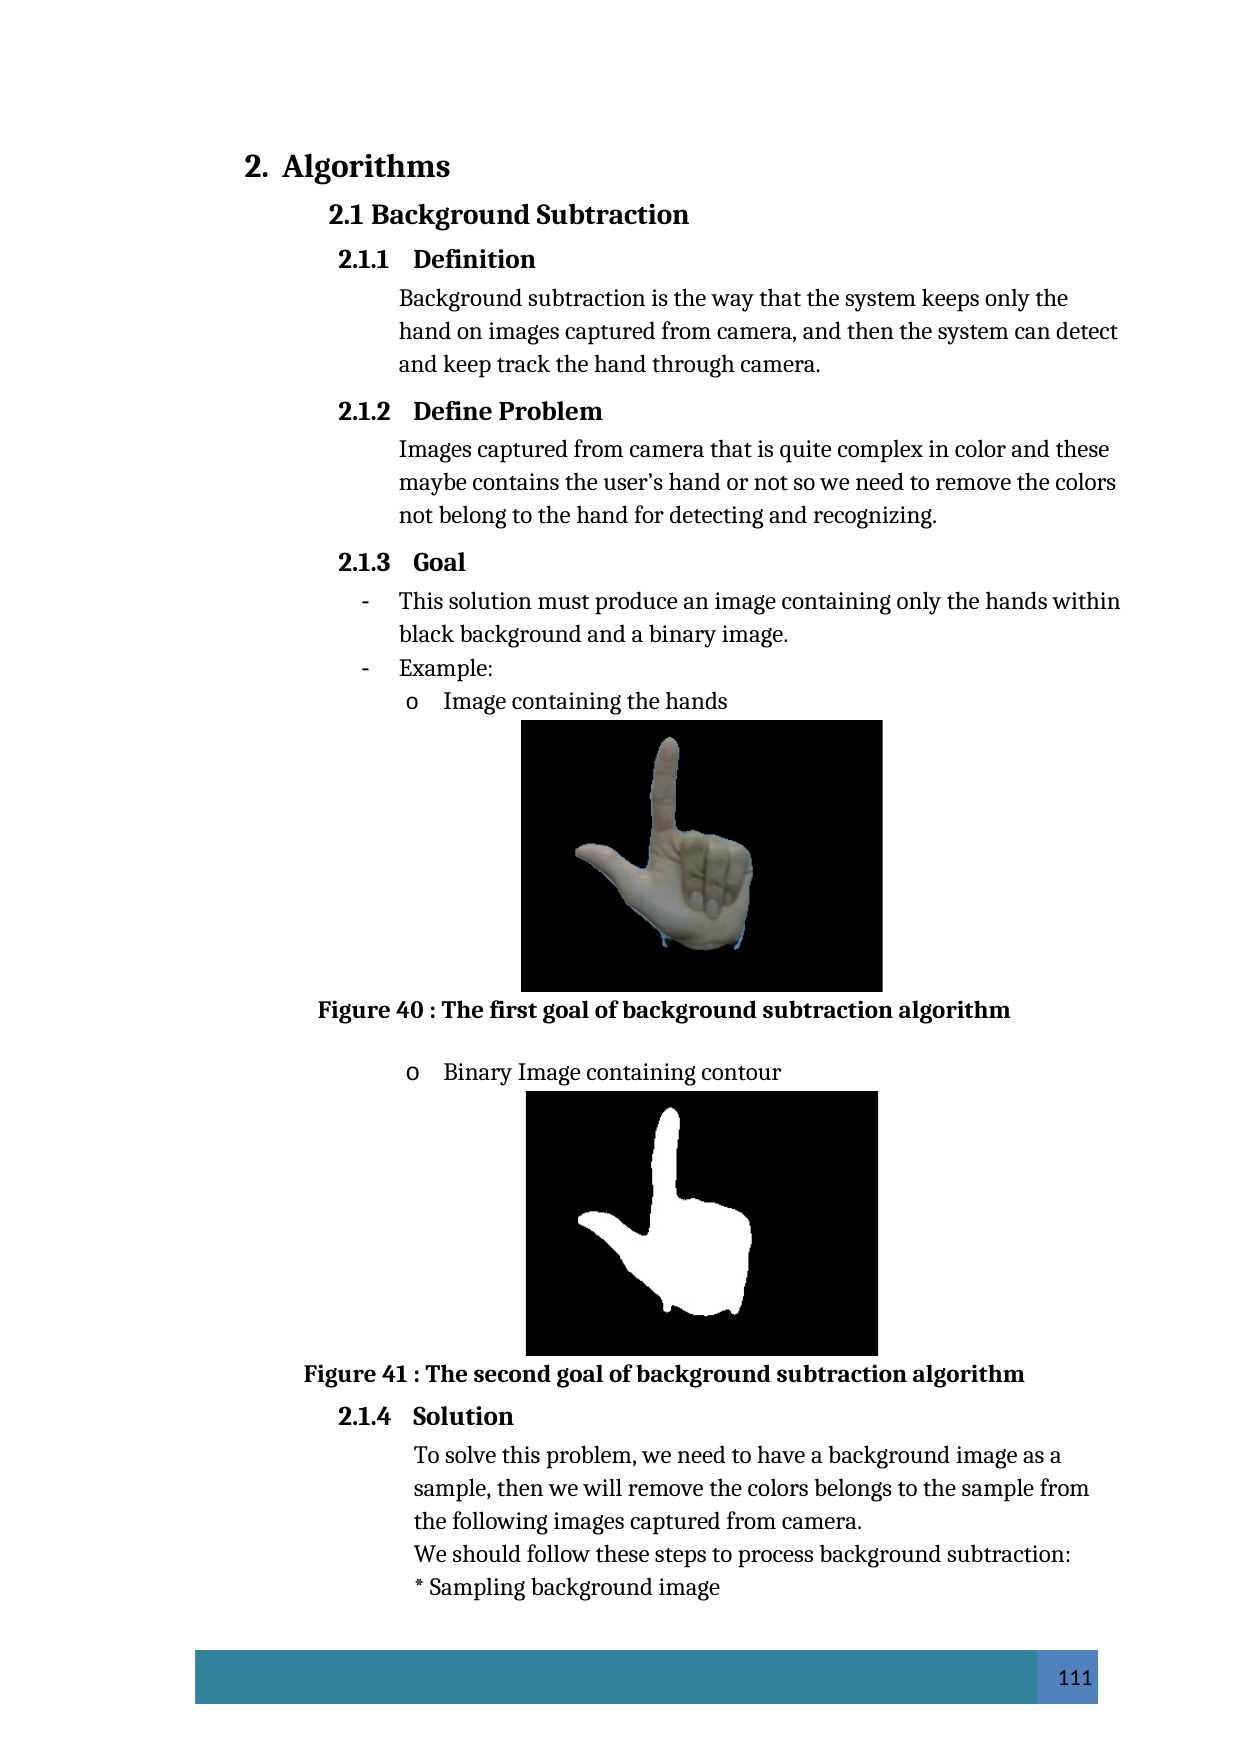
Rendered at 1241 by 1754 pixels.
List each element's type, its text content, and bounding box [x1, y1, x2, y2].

text * Sampling background image [413, 1573, 1122, 1601]
text Background subtraction is the way that the system keeps only the hand on images captured from camera, and then the system can detect and keep track the hand through camera. [399, 284, 1122, 379]
subtitle Background Subtraction [329, 198, 1122, 232]
picture [525, 1091, 879, 1356]
subtitle Goal [338, 547, 1122, 578]
subtitle Algorithms [244, 148, 1122, 186]
list Figure 41 : The second goal of background subtraction algorithm [207, 1360, 1122, 1389]
subtitle Definition [338, 244, 1122, 276]
list This solution must produce an image containing only the hands within black background and a binary image. [361, 586, 1122, 649]
subtitle Define Problem [338, 396, 1122, 427]
subtitle Solution [338, 1401, 1122, 1432]
list Binary Image containing contour [406, 1057, 1122, 1087]
picture [521, 720, 883, 992]
list Example: [361, 653, 1122, 683]
text Images captured from camera that is quite complex in color and these maybe contains the user’s hand or not so we need to remove the colors not belong to the hand for detecting and recognizing. [399, 435, 1122, 530]
text To solve this problem, we need to have a background image as a sample, then we will remove the colors belongs to the sample from the following images captured from camera. [413, 1441, 1122, 1535]
list Image containing the hands [406, 687, 1122, 716]
text We should follow these steps to process background subtraction: [413, 1540, 1122, 1568]
list Figure 40 : The first goal of background subtraction algorithm [207, 996, 1122, 1024]
